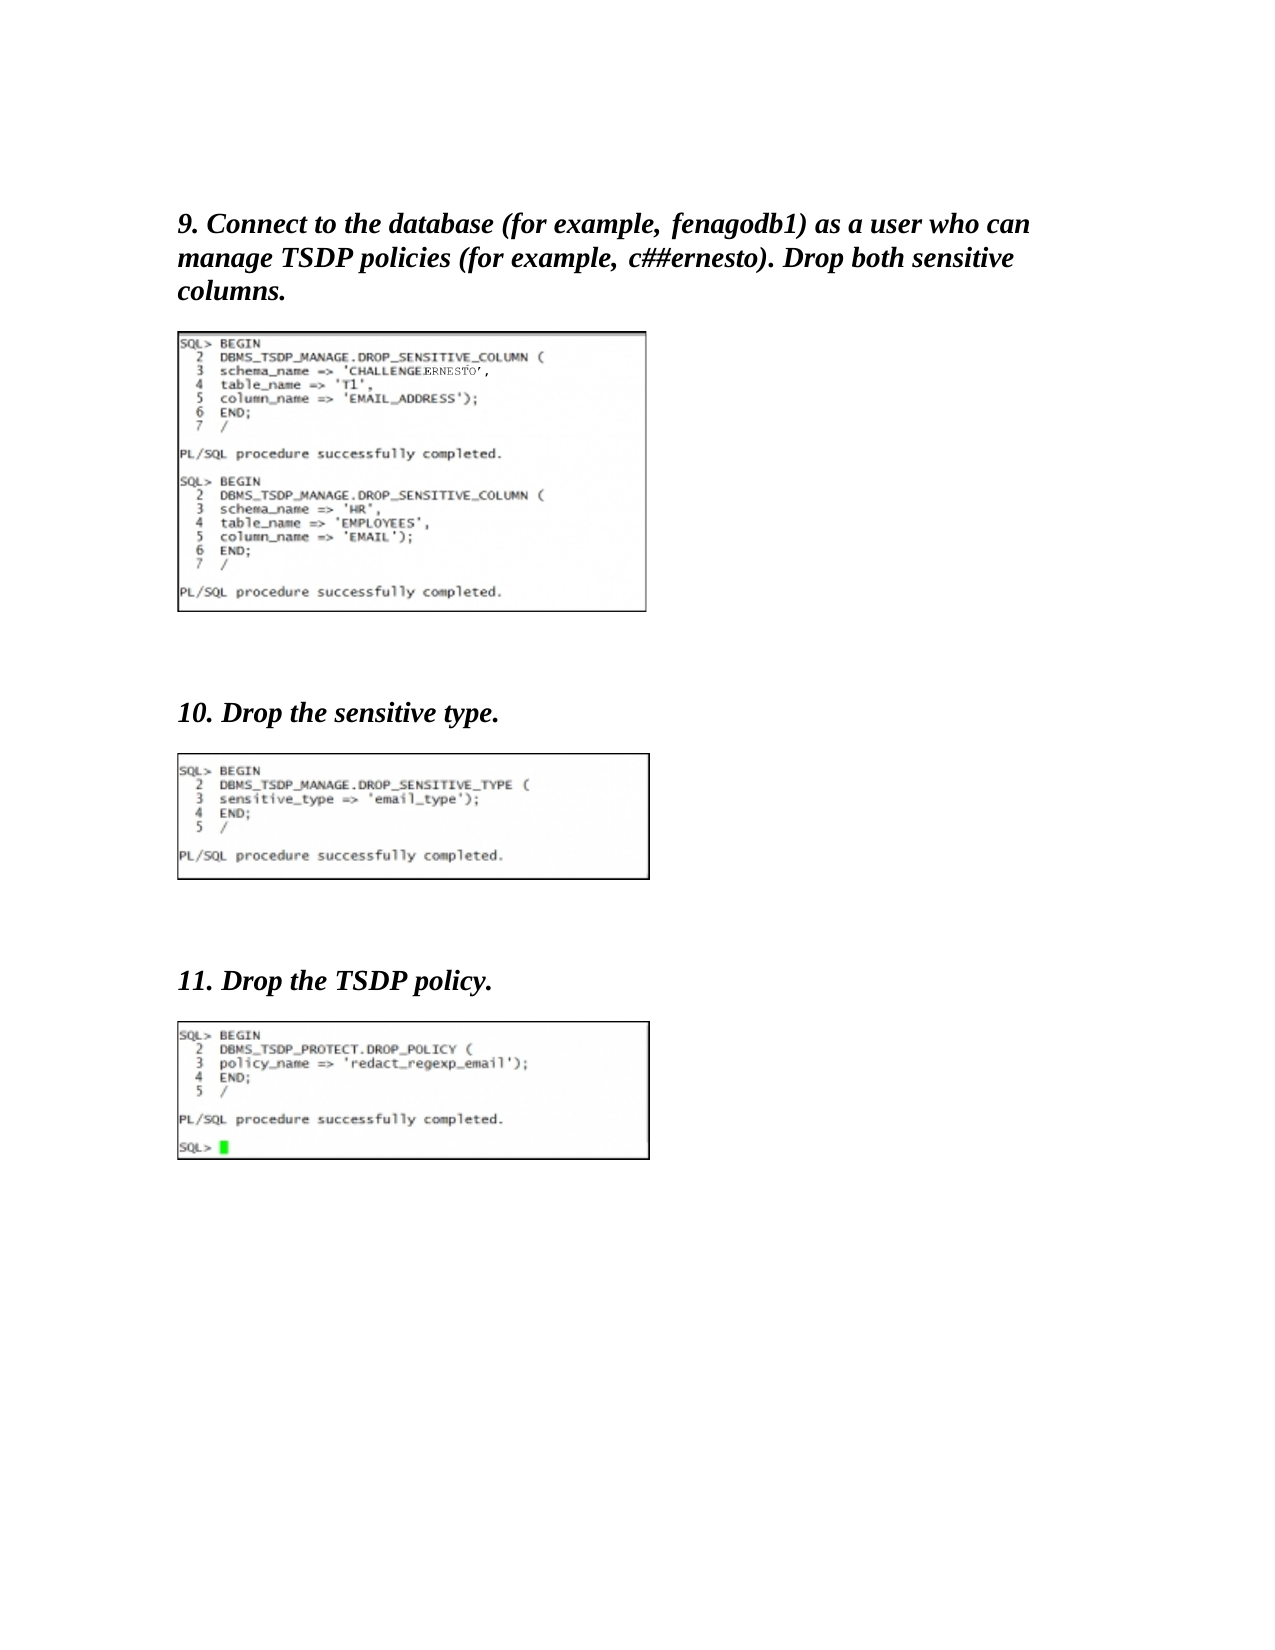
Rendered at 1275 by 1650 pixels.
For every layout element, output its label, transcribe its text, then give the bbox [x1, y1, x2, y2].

picture [177, 753, 650, 880]
picture [177, 331, 647, 612]
text 9. Connect to the database (for example, fenagodb1) as a user who can manage TSDP policies (for example, c##ernesto). Drop both sensitive columns. [177, 206, 1098, 307]
text 10. Drop the sensitive type. [177, 695, 1098, 729]
text 11. Drop the TSDP policy. [177, 963, 1098, 997]
picture [177, 1021, 650, 1160]
